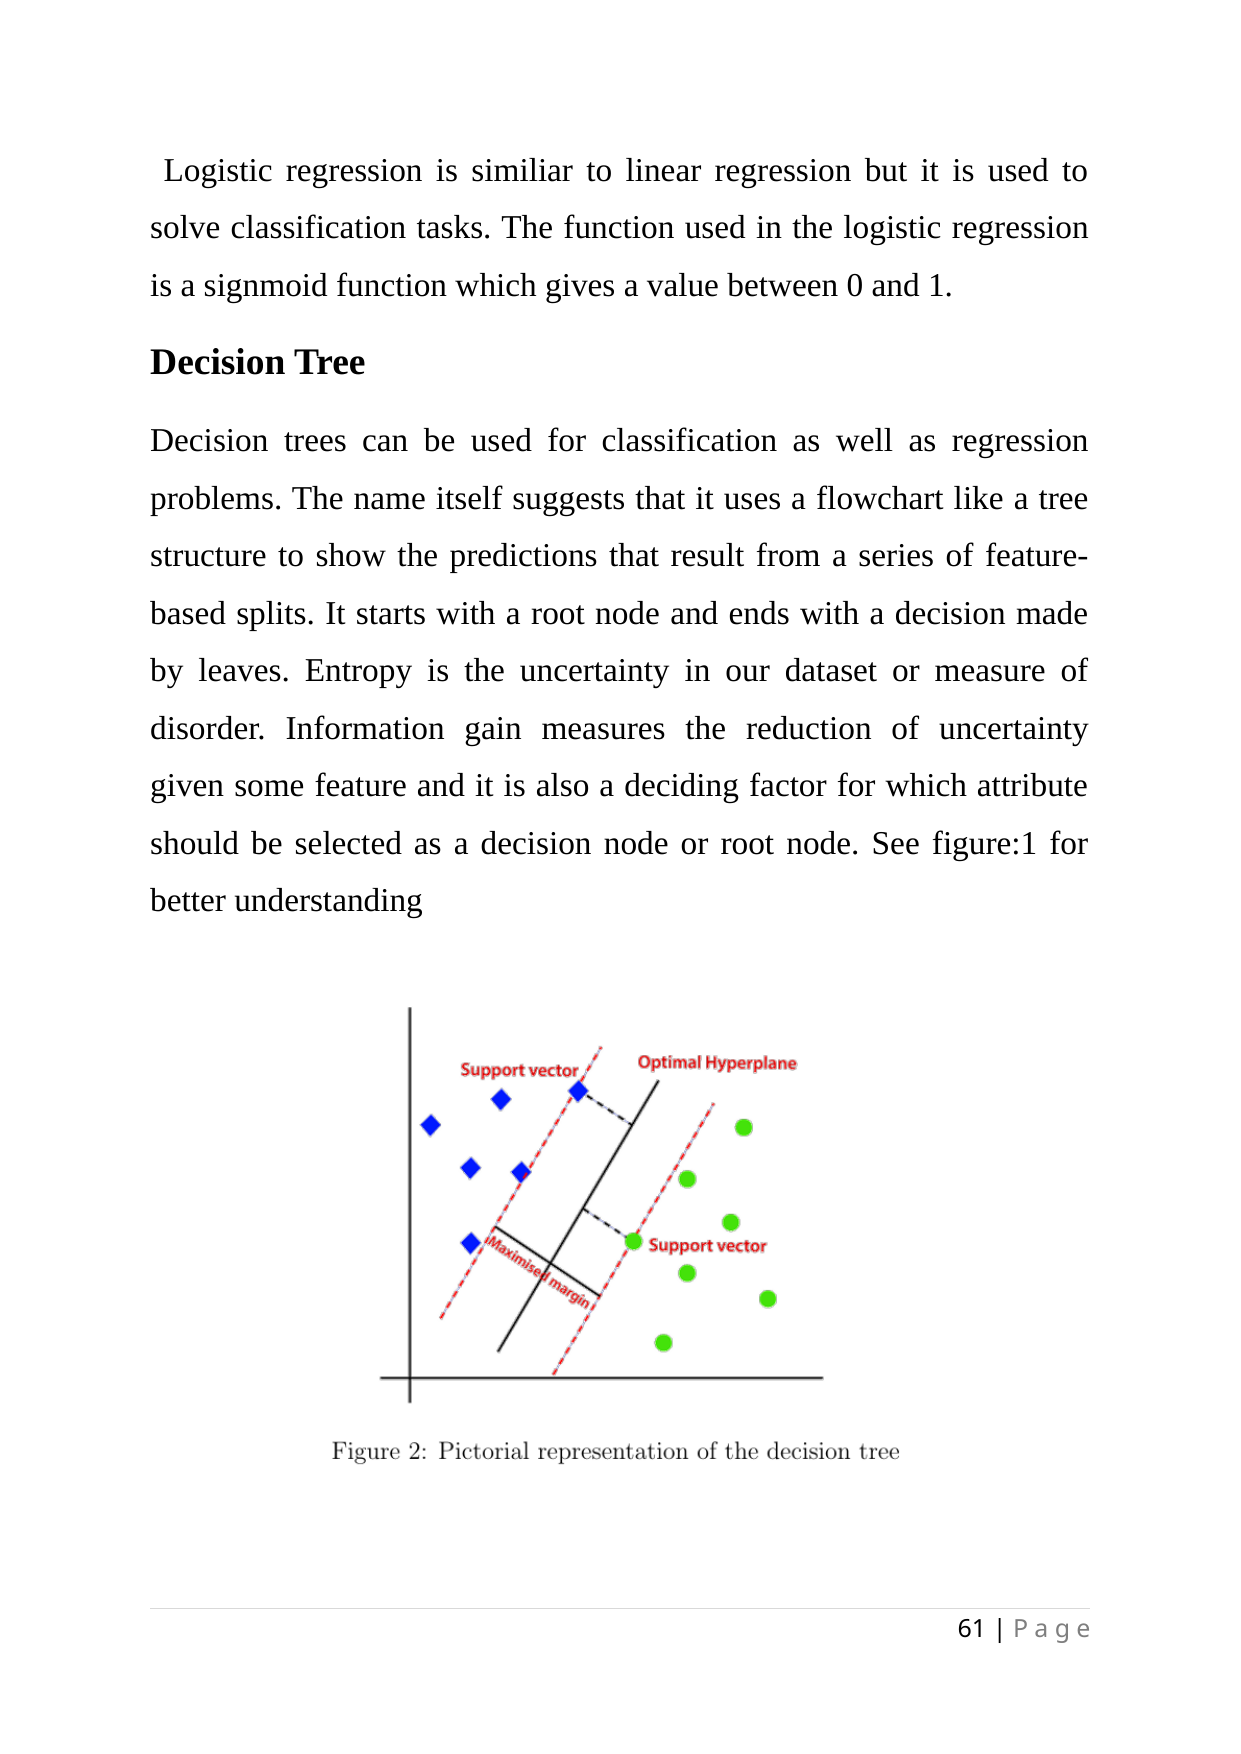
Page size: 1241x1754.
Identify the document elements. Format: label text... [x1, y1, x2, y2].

text Logistic regression is similiar to linear regression but it is used to solve classification tasks. The function used in the logistic regression is a signmoid function which gives a value between 0 and 1. [150, 150, 1090, 303]
picture [295, 954, 945, 1484]
text Decision Tree [150, 339, 1090, 382]
text Decision trees can be used for classification as well as regression problems. The name itself suggests that it uses a flowchart like a tree structure to show the predictions that result from a series of feature-based splits. It starts with a root node and ends with a decision made by leaves. Entropy is the uncertainty in our dataset or measure of disorder. Information gain measures the reduction of uncertainty given some feature and it is also a deciding factor for which attribute should be selected as a decision node or root node. See figure:1 for better understanding [150, 421, 1090, 919]
